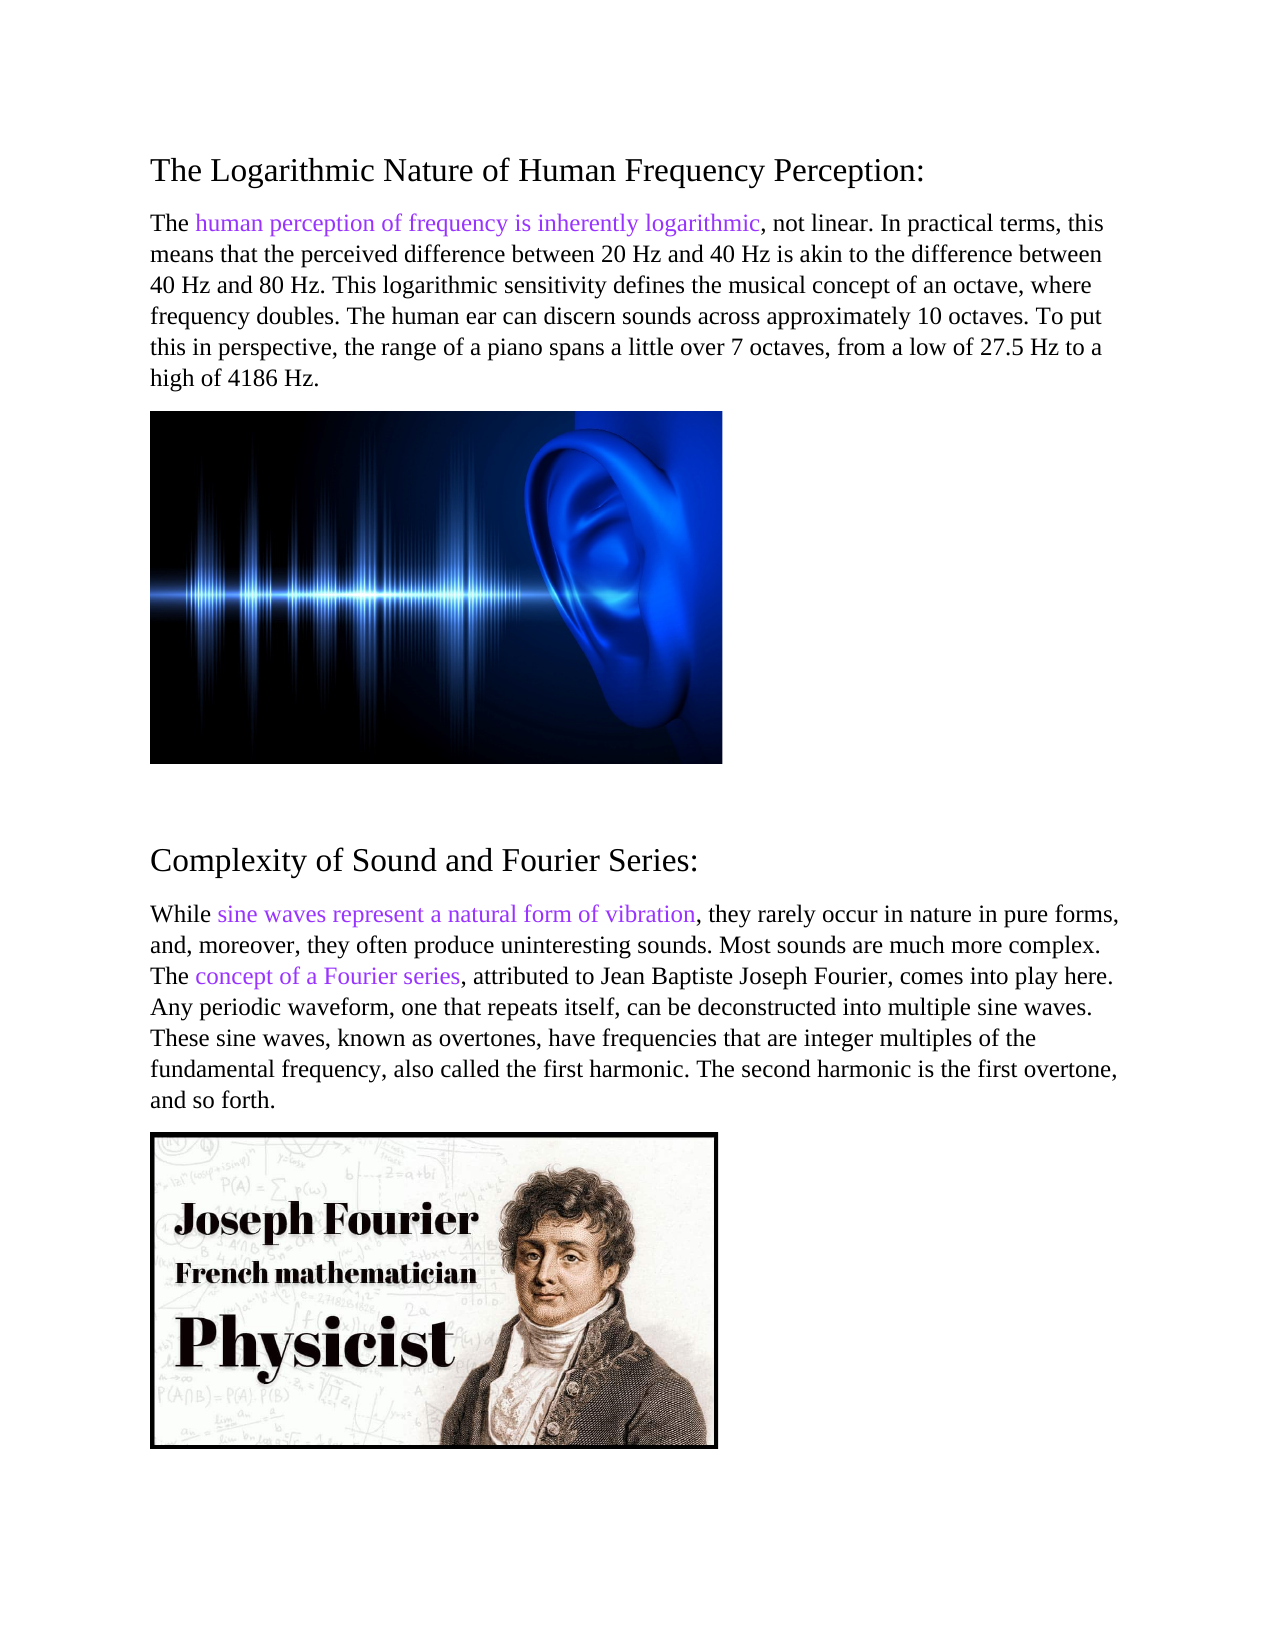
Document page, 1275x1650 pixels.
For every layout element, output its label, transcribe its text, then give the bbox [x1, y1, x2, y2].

text The human perception of frequency is inherently logarithmic, not linear. In practical terms, this means that the perceived difference between 20 Hz and 40 Hz is akin to the difference between 40 Hz and 80 Hz. This logarithmic sensitivity defines the musical concept of an octave, where frequency doubles. The human ear can discern sounds across approximately 10 octaves. To put this in perspective, the range of a piano spans a little over 7 octaves, from a low of 27.5 Hz to a high of 4186 Hz. [150, 208, 1125, 392]
text While sine waves represent a natural form of vibration, they rarely occur in nature in pure forms, and, moreover, they often produce uninteresting sounds. Most sounds are much more complex. The concept of a Fourier series, attributed to Jean Baptiste Joseph Fourier, comes into play here. Any periodic waveform, one that repeats itself, can be deconstructed into multiple sine waves. These sine waves, known as overtones, have frequencies that are integer multiples of the fundamental frequency, also called the first harmonic. The second harmonic is the first overtone, and so forth. [150, 899, 1125, 1114]
picture [150, 1132, 719, 1449]
picture [150, 411, 723, 764]
text Complexity of Sound and Fourier Series: [150, 841, 1125, 879]
text The Logarithmic Nature of Human Frequency Perception: [150, 150, 1125, 188]
